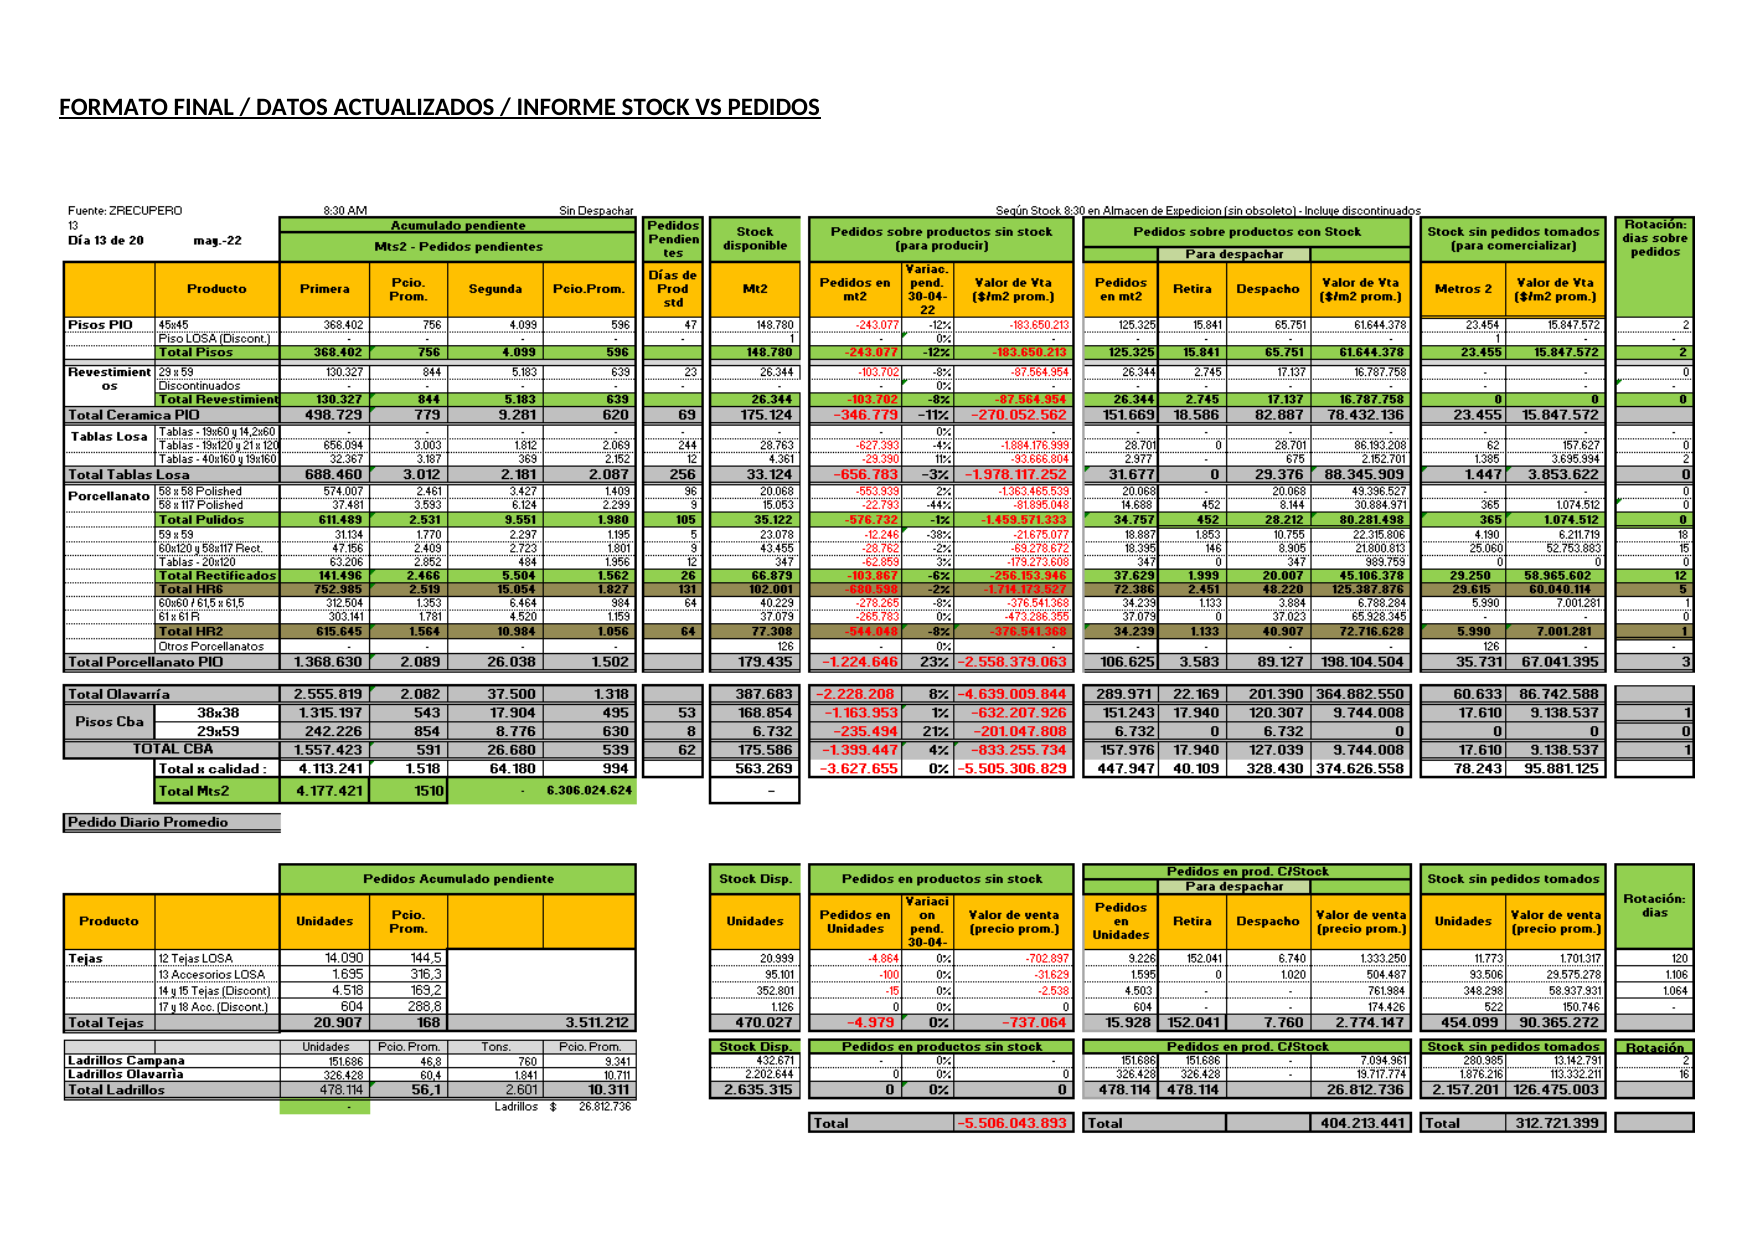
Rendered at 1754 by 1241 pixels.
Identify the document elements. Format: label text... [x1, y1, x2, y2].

text FORMATO FINAL / DATOS ACTUALIZADOS / INFORME STOCK VS PEDIDOS [59, 91, 1695, 122]
picture [59, 200, 1695, 838]
picture [59, 862, 1695, 1138]
